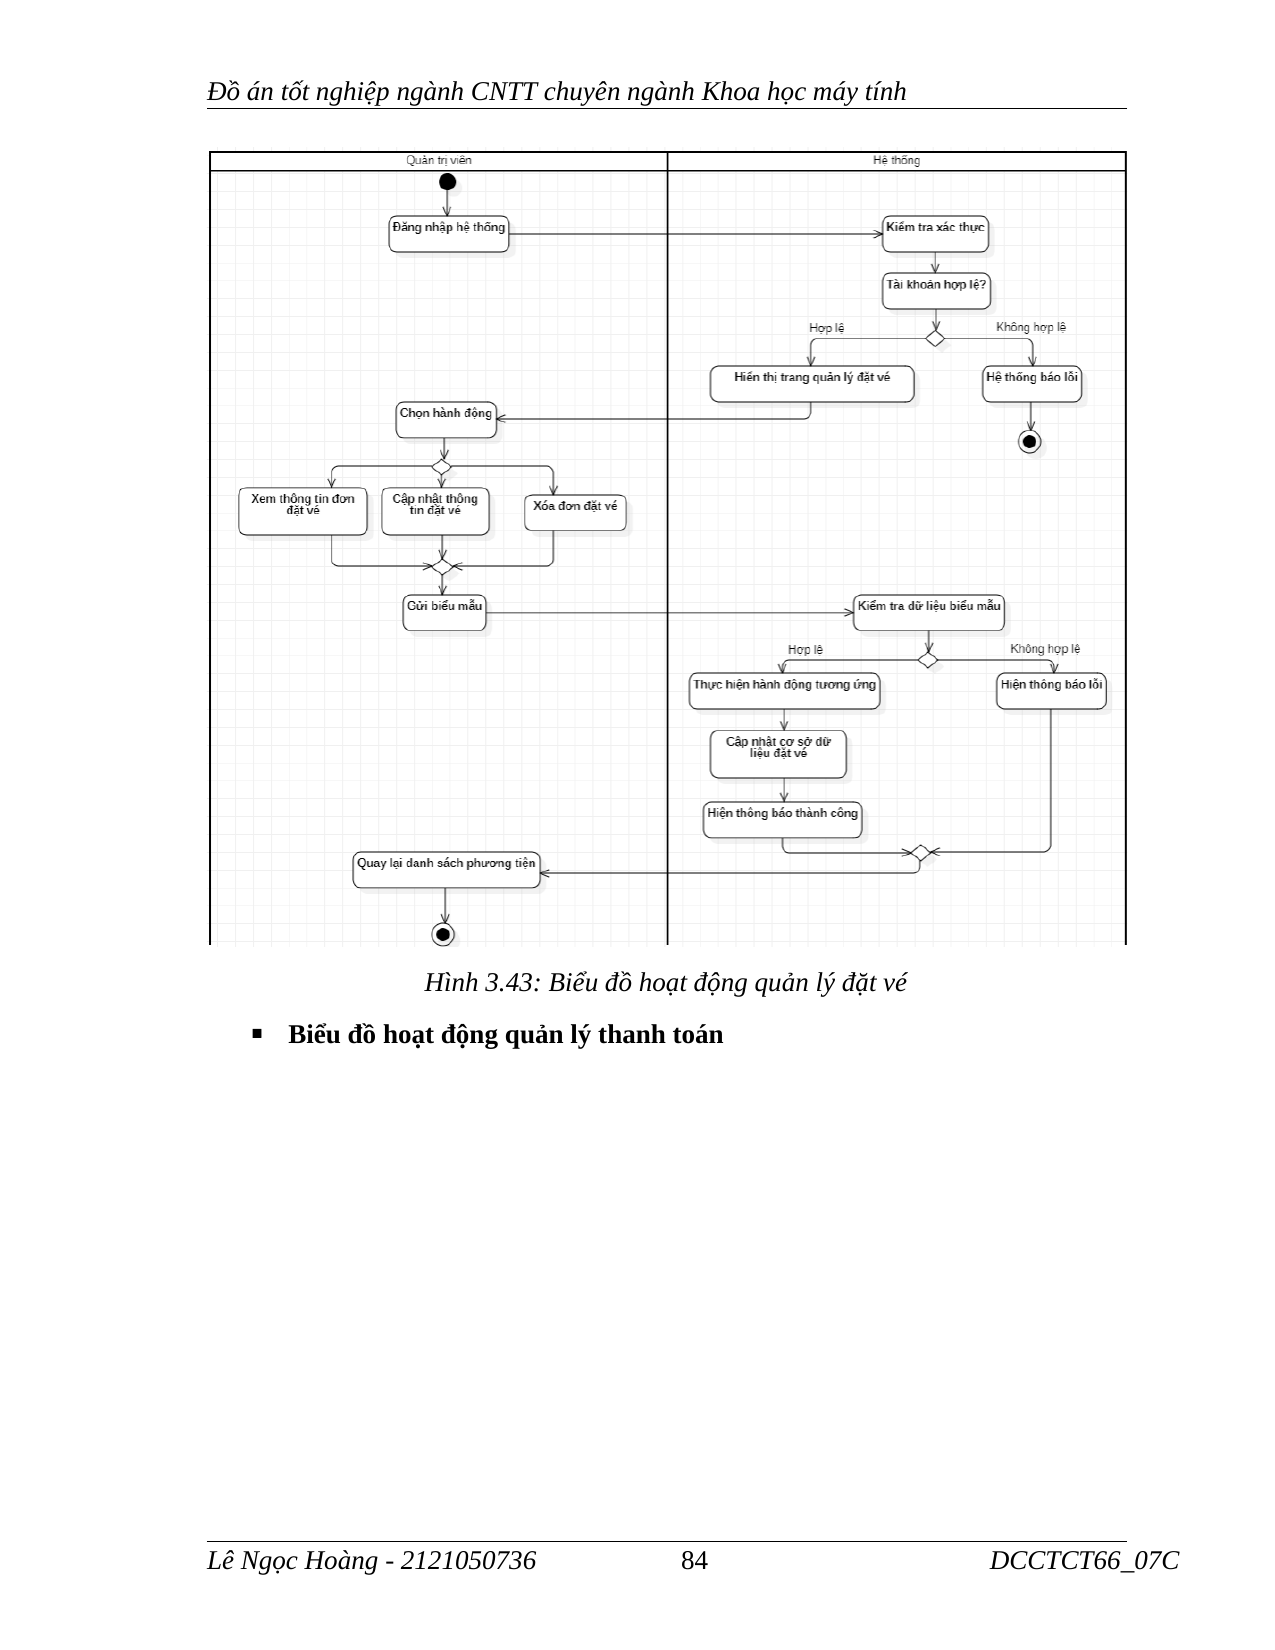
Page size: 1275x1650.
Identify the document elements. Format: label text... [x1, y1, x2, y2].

list Biểu đồ hoạt động quản lý thanh toán [251, 1018, 1127, 1049]
picture [206, 147, 1128, 947]
text Hình 3.43: Biểu đồ hoạt động quản lý đặt vé [207, 966, 1127, 997]
